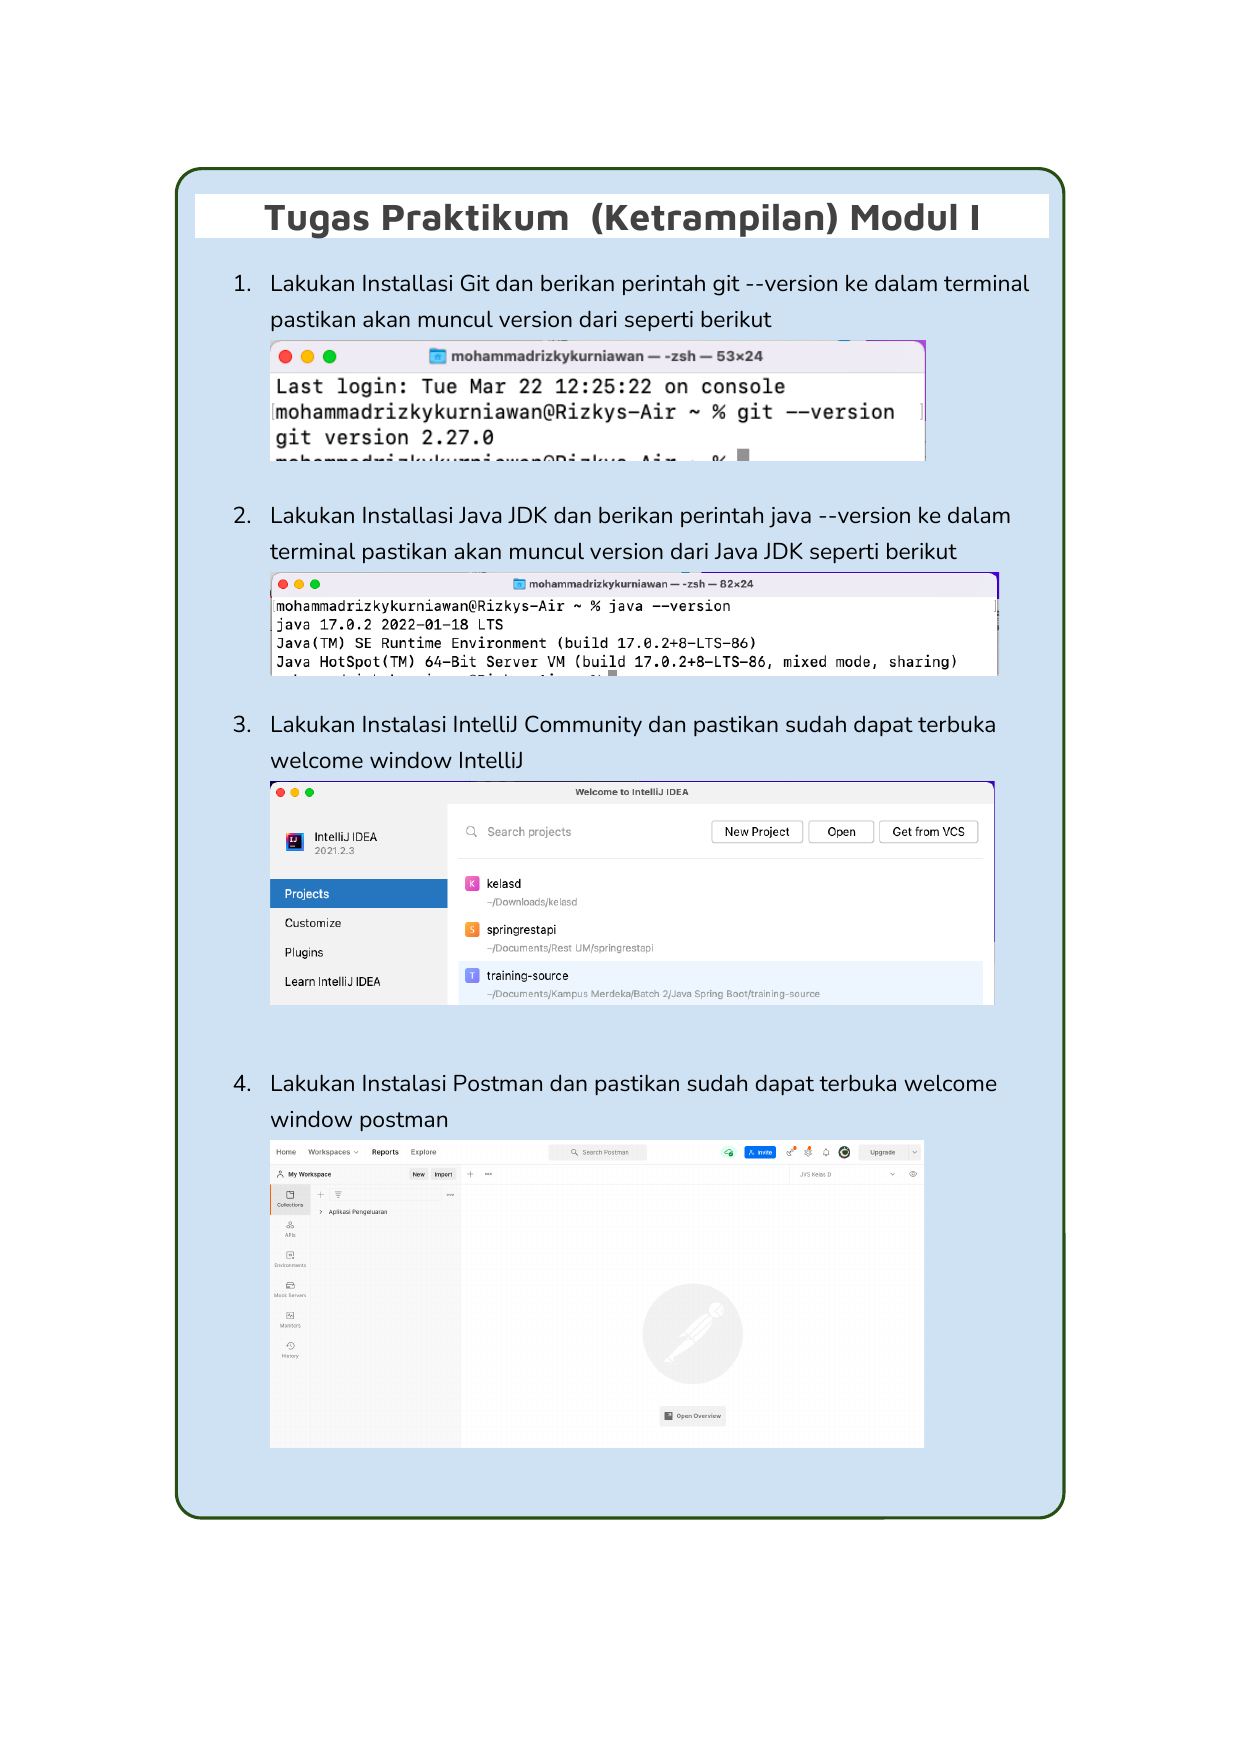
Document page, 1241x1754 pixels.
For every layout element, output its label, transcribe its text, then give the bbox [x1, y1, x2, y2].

list Lakukan Instalasi IntelliJ Community dan pastikan sudah dapat terbuka welcome window IntelliJ [232, 709, 1045, 777]
list Lakukan Installasi Java JDK dan berikan perintah java --version ke dalam terminal pastikan akan muncul version dari Java JDK seperti berikut [232, 500, 1045, 567]
list Lakukan Instalasi Postman dan pastikan sudah dapat terbuka welcome window postman [232, 1068, 1045, 1136]
list Lakukan Installasi Git dan berikan perintah git --version ke dalam terminal pastikan akan muncul version dari seperti berikut [232, 268, 1045, 336]
subtitle Tugas Praktikum (Ketrampilan) Modul I [195, 194, 1049, 238]
picture [270, 781, 995, 1005]
picture [270, 572, 1000, 676]
picture [270, 340, 926, 461]
picture [270, 1140, 925, 1448]
